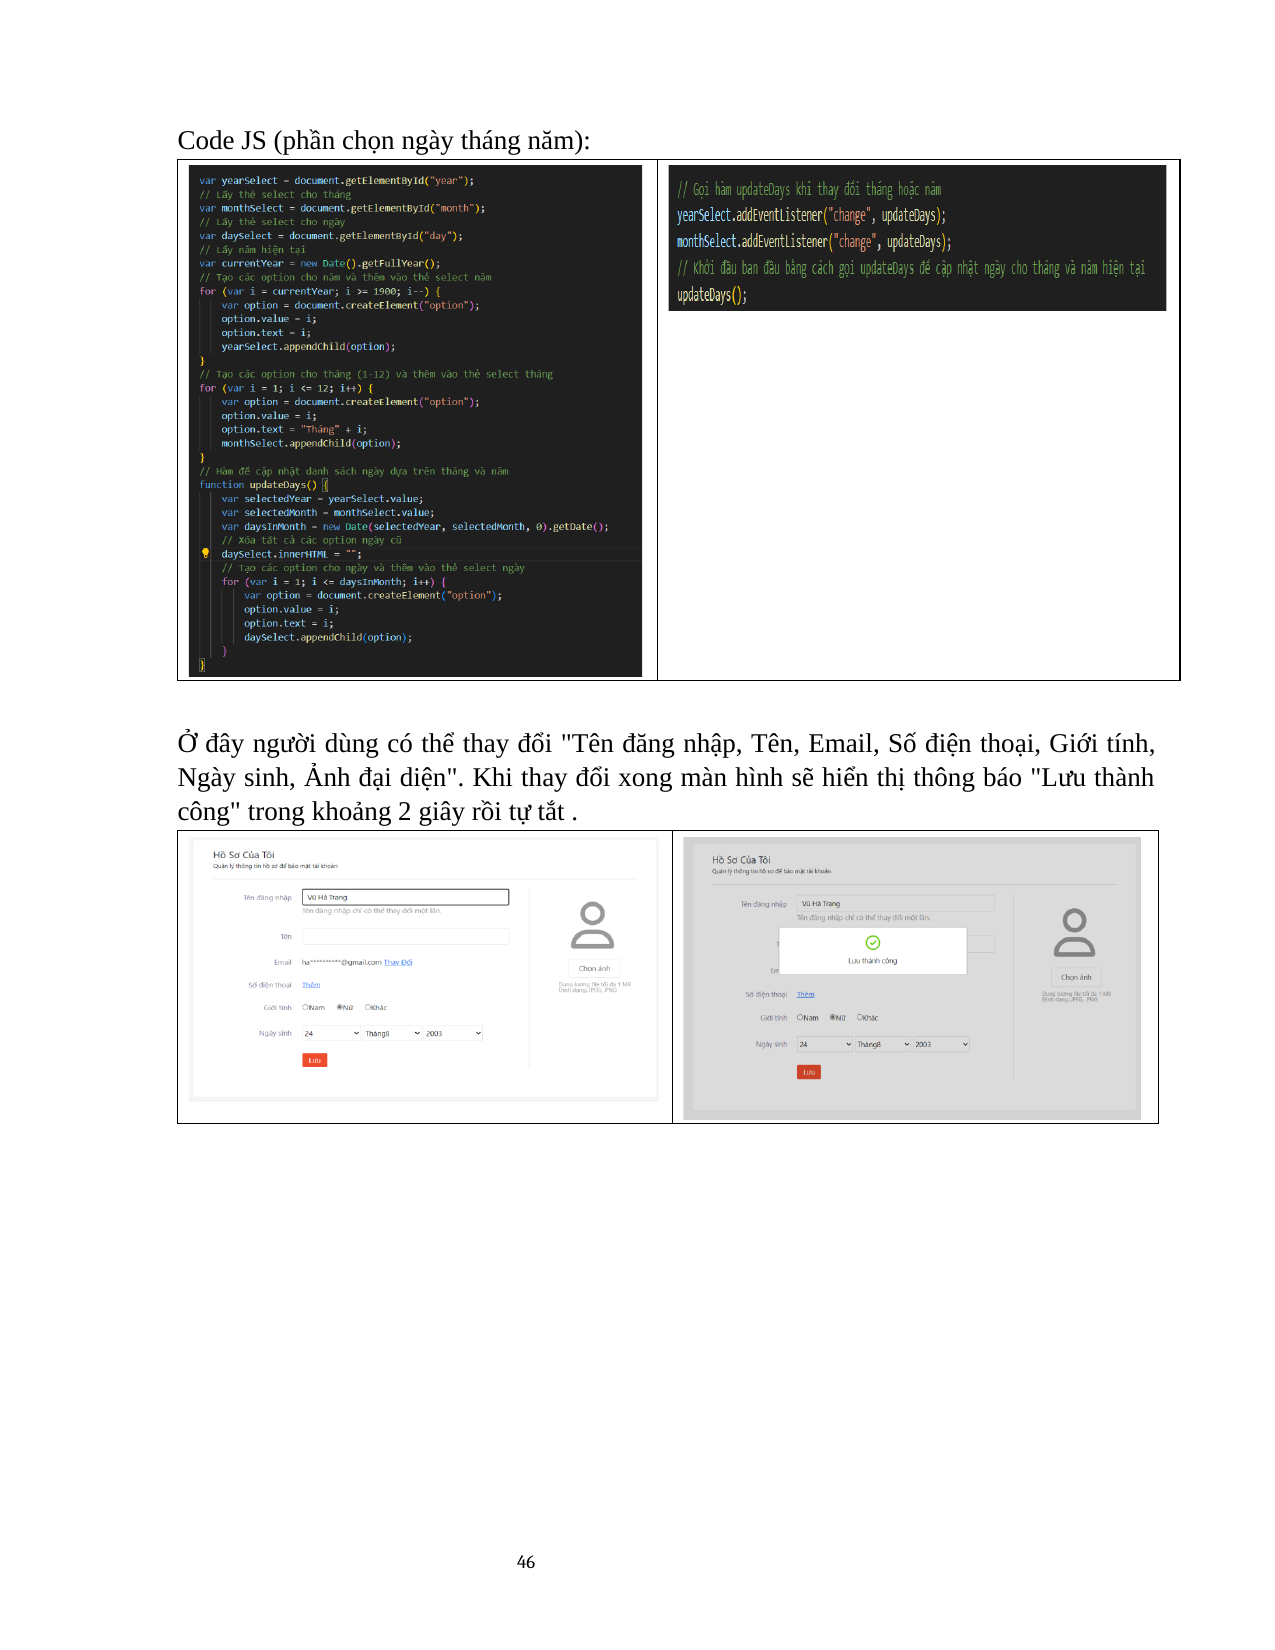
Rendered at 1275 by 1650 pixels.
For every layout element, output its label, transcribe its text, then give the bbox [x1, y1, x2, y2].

picture [683, 837, 1141, 1120]
table_header [673, 831, 1158, 1123]
text Code JS (phần chọn ngày tháng năm): [177, 124, 1157, 156]
table_header [178, 160, 657, 679]
picture [188, 165, 643, 677]
table_header [658, 160, 1179, 679]
picture [188, 837, 659, 1102]
picture [668, 165, 1167, 311]
table_header [178, 831, 672, 1123]
text Ở đây người dùng có thể thay đổi "Tên đăng nhập, Tên, Email, Số điện thoại, Giới tính, Ngày sinh, Ảnh đại diện". Khi thay đổi xong màn hình sẽ hiển thị thông báo "Lưu thành công" trong khoảng 2 giây rồi tự tắt . [177, 727, 1157, 827]
